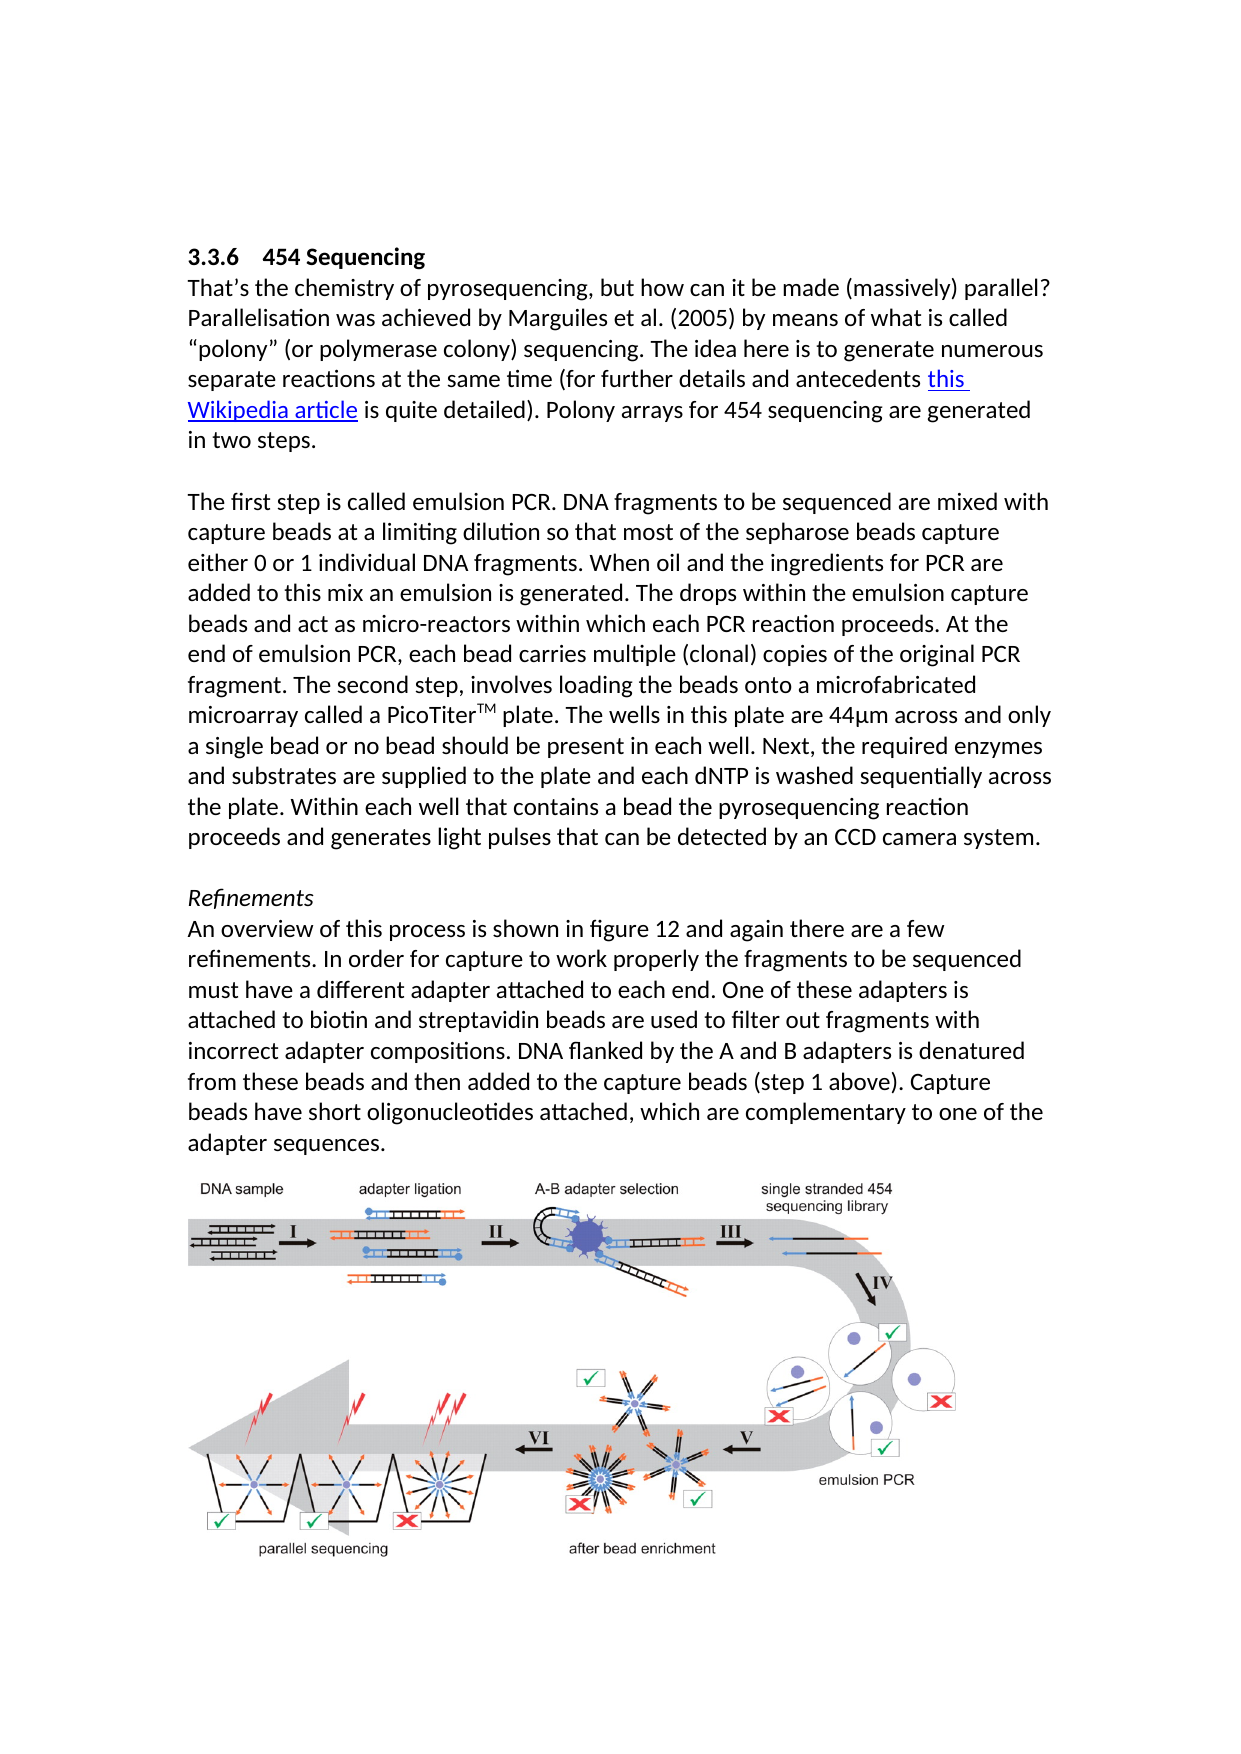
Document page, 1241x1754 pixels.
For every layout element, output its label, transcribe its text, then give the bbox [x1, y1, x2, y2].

list 454 Sequencing [187, 242, 1053, 272]
text The first step is called emulsion PCR. DNA fragments to be sequenced are mixed with capture beads at a limiting dilution so that most of the sepharose beads capture either 0 or 1 individual DNA fragments. When oil and the ingredients for PCR are added to this mix an emulsion is generated. The drops within the emulsion capture beads and act as micro-reactors within which each PCR reaction proceeds. At the end of emulsion PCR, each bead carries multiple (clonal) copies of the original PCR fragment. The second step, involves loading the beads onto a microfabricated microarray called a PicoTiterTM plate. The wells in this plate are 44μm across and only a single bead or no bead should be present in each well. Next, the required enzymes and substrates are supplied to the plate and each dNTP is washed sequentially across the plate. Within each well that contains a bead the pyrosequencing reaction proceeds and generates light pulses that can be detected by an CCD camera system. [187, 486, 1053, 852]
picture [187, 1182, 956, 1557]
text Refinements [187, 882, 1053, 913]
text An overview of this process is shown in figure 12 and again there are a few refinements. In order for capture to work properly the fragments to be sequenced must have a different adapter attached to each end. One of these adapters is attached to biotin and streptavidin beads are used to filter out fragments with incorrect adapter compositions. DNA flanked by the A and B adapters is denatured from these beads and then added to the capture beads (step 1 above). Capture beads have short oligonucleotides attached, which are complementary to one of the adapter sequences. [187, 913, 1053, 1157]
text That’s the chemistry of pyrosequencing, but how can it be made (massively) parallel? Parallelisation was achieved by Marguiles et al. (2005) by means of what is called “polony” (or polymerase colony) sequencing. The idea here is to generate numerous separate reactions at the same time (for further details and antecedents this Wikipedia article is quite detailed). Polony arrays for 454 sequencing are generated in two steps. [187, 272, 1053, 455]
